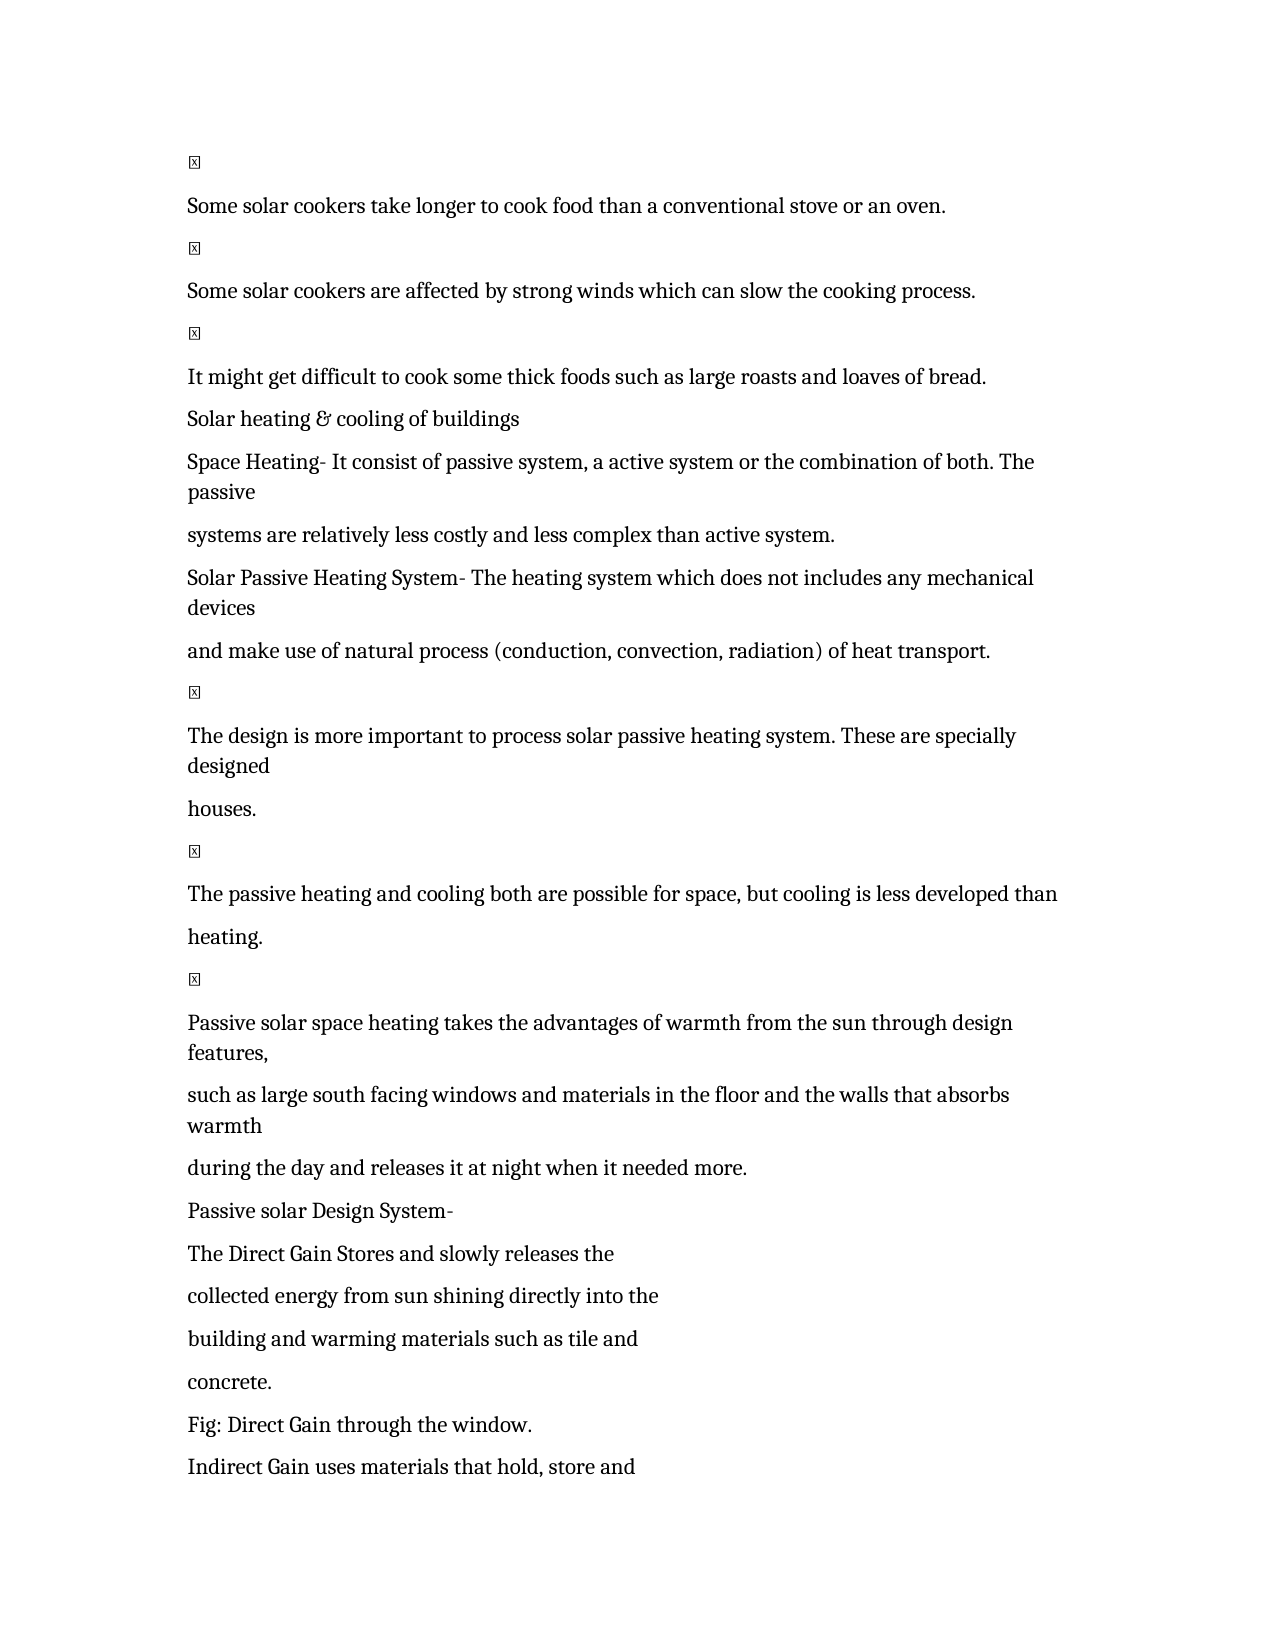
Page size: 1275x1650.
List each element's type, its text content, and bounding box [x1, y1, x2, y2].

text It might get difficult to cook some thick foods such as large roasts and loaves of bread. [187, 363, 1087, 390]
text Passive solar space heating takes the advantages of warmth from the sun through design features, [187, 1009, 1087, 1066]
text heating. [187, 924, 1087, 950]
text  [187, 967, 1087, 993]
text Passive solar Design System- [187, 1198, 1087, 1224]
text Space Heating- It consist of passive system, a active system or the combination of both. The passive [187, 449, 1087, 506]
text  [187, 235, 1087, 262]
text Solar heating & cooling of buildings [187, 406, 1087, 433]
text The Direct Gain Stores and slowly releases the [187, 1241, 1087, 1267]
text Indirect Gain uses materials that hold, store and [187, 1454, 1087, 1481]
text such as large south facing windows and materials in the floor and the walls that absorbs warmth [187, 1082, 1087, 1139]
text collected energy from sun shining directly into the [187, 1283, 1087, 1310]
text and make use of natural process (conduction, convection, radiation) of heat transport. [187, 637, 1087, 664]
text Fig: Direct Gain through the window. [187, 1411, 1087, 1438]
text The design is more important to process solar passive heating system. These are specially designed [187, 723, 1087, 779]
text during the day and releases it at night when it needed more. [187, 1155, 1087, 1182]
text building and warming materials such as tile and [187, 1326, 1087, 1352]
text houses. [187, 796, 1087, 822]
text concrete. [187, 1369, 1087, 1395]
text  [187, 150, 1087, 176]
text  [187, 321, 1087, 347]
text The passive heating and cooling both are possible for space, but cooling is less developed than [187, 881, 1087, 908]
text systems are relatively less costly and less complex than active system. [187, 522, 1087, 548]
text  [187, 680, 1087, 707]
text  [187, 838, 1087, 865]
text Some solar cookers take longer to cook food than a conventional stove or an oven. [187, 193, 1087, 219]
text Solar Passive Heating System- The heating system which does not includes any mechanical devices [187, 564, 1087, 621]
text Some solar cookers are affected by strong winds which can slow the cooking process. [187, 278, 1087, 304]
